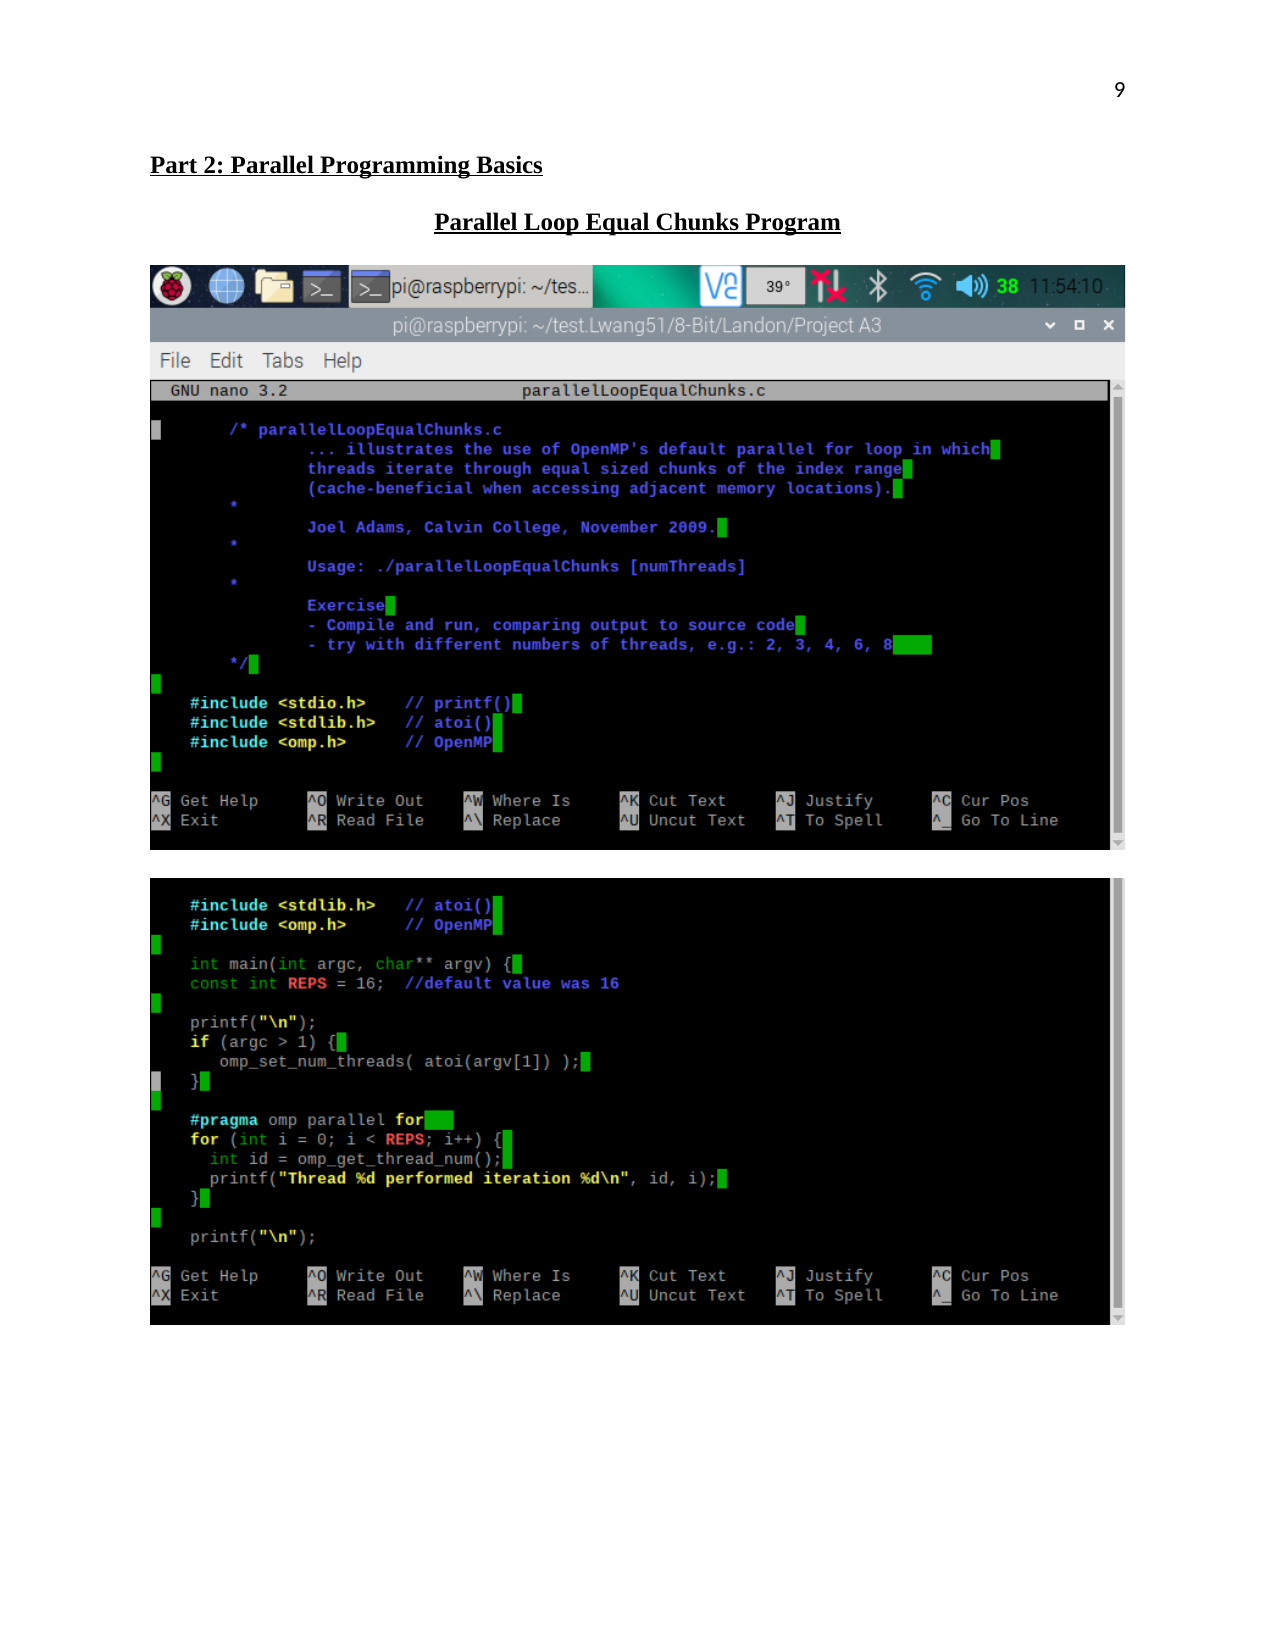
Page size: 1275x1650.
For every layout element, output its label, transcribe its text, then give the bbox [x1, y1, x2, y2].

text Part 2: Parallel Programming Basics [150, 150, 1125, 179]
text Parallel Loop Equal Chunks Program [150, 207, 1125, 236]
picture [150, 878, 1125, 1325]
picture [150, 265, 1125, 850]
